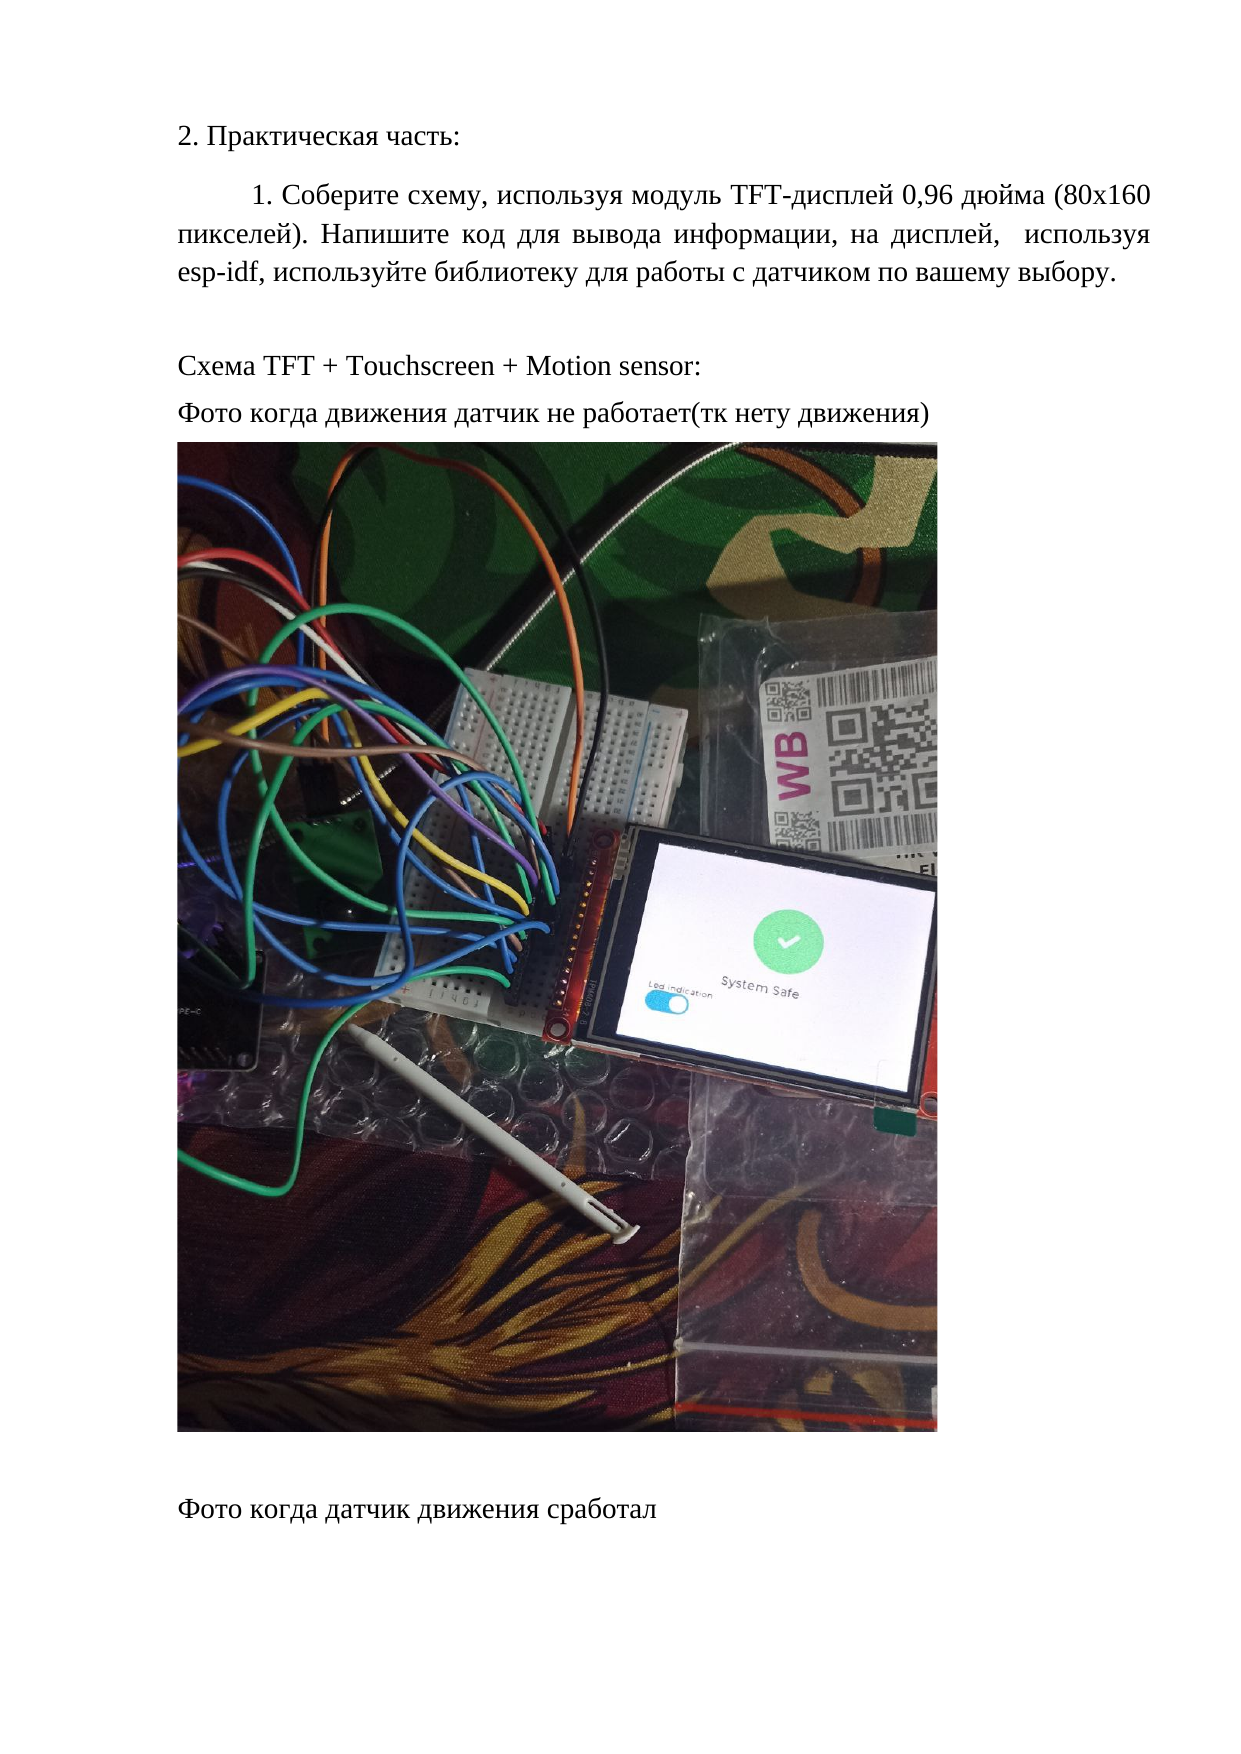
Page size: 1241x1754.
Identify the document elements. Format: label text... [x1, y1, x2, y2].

text Фото когда движения датчик не работает(тк нету движения) [177, 395, 1152, 429]
text 2. Практическая часть: [177, 118, 1152, 152]
text Схема TFT + Touchscreen + Motion sensor: [177, 348, 1152, 382]
picture [177, 442, 938, 1432]
text 1. Соберите схему, используя модуль TFT-дисплей 0,96 дюйма (80х160 пикселей). Напишите код для вывода информации, на дисплей, используя esp-idf, используйте библиотеку для работы с датчиком по вашему выбору. [177, 177, 1152, 288]
text Фото когда датчик движения сработал [177, 1491, 1152, 1525]
